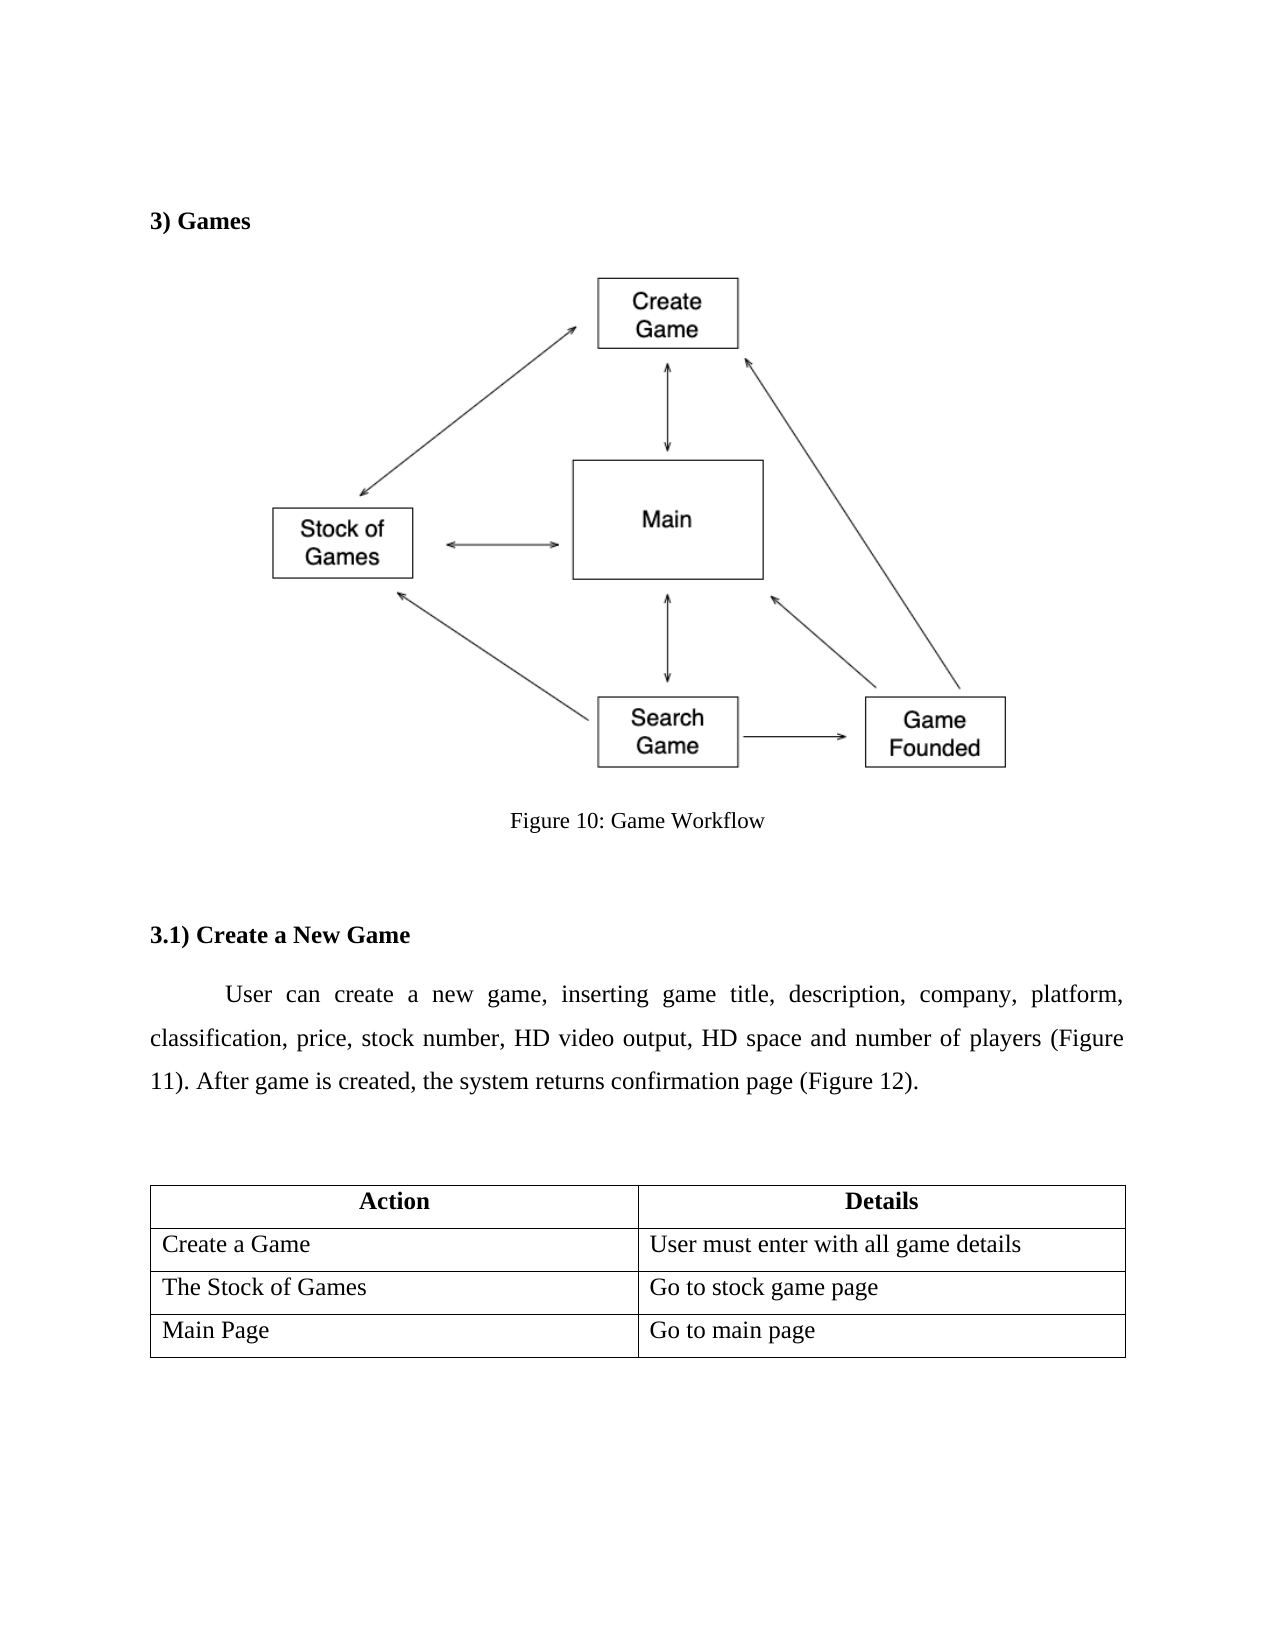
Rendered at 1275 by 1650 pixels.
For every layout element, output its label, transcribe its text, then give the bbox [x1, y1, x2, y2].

text Figure 10: Game Workflow [150, 807, 1125, 834]
table_cell Main Page [151, 1315, 638, 1357]
table_cell The Stock of Games [151, 1272, 638, 1314]
text User can create a new game, inserting game title, description, company, platform, classification, price, stock number, HD video output, HD space and number of players (Figure 11). After game is created, the system returns confirmation page (Figure 12). [150, 979, 1125, 1094]
table_cell User must enter with all game details [639, 1229, 1125, 1271]
text 3.1) Create a New Game [150, 920, 1125, 948]
table_header Action [151, 1186, 638, 1228]
text 3) Games [150, 206, 1125, 235]
picture [262, 266, 1013, 777]
table_cell Go to stock game page [639, 1272, 1125, 1314]
table_cell Go to main page [639, 1315, 1125, 1357]
table_cell Create a Game [151, 1229, 638, 1271]
table_header Details [639, 1186, 1125, 1228]
